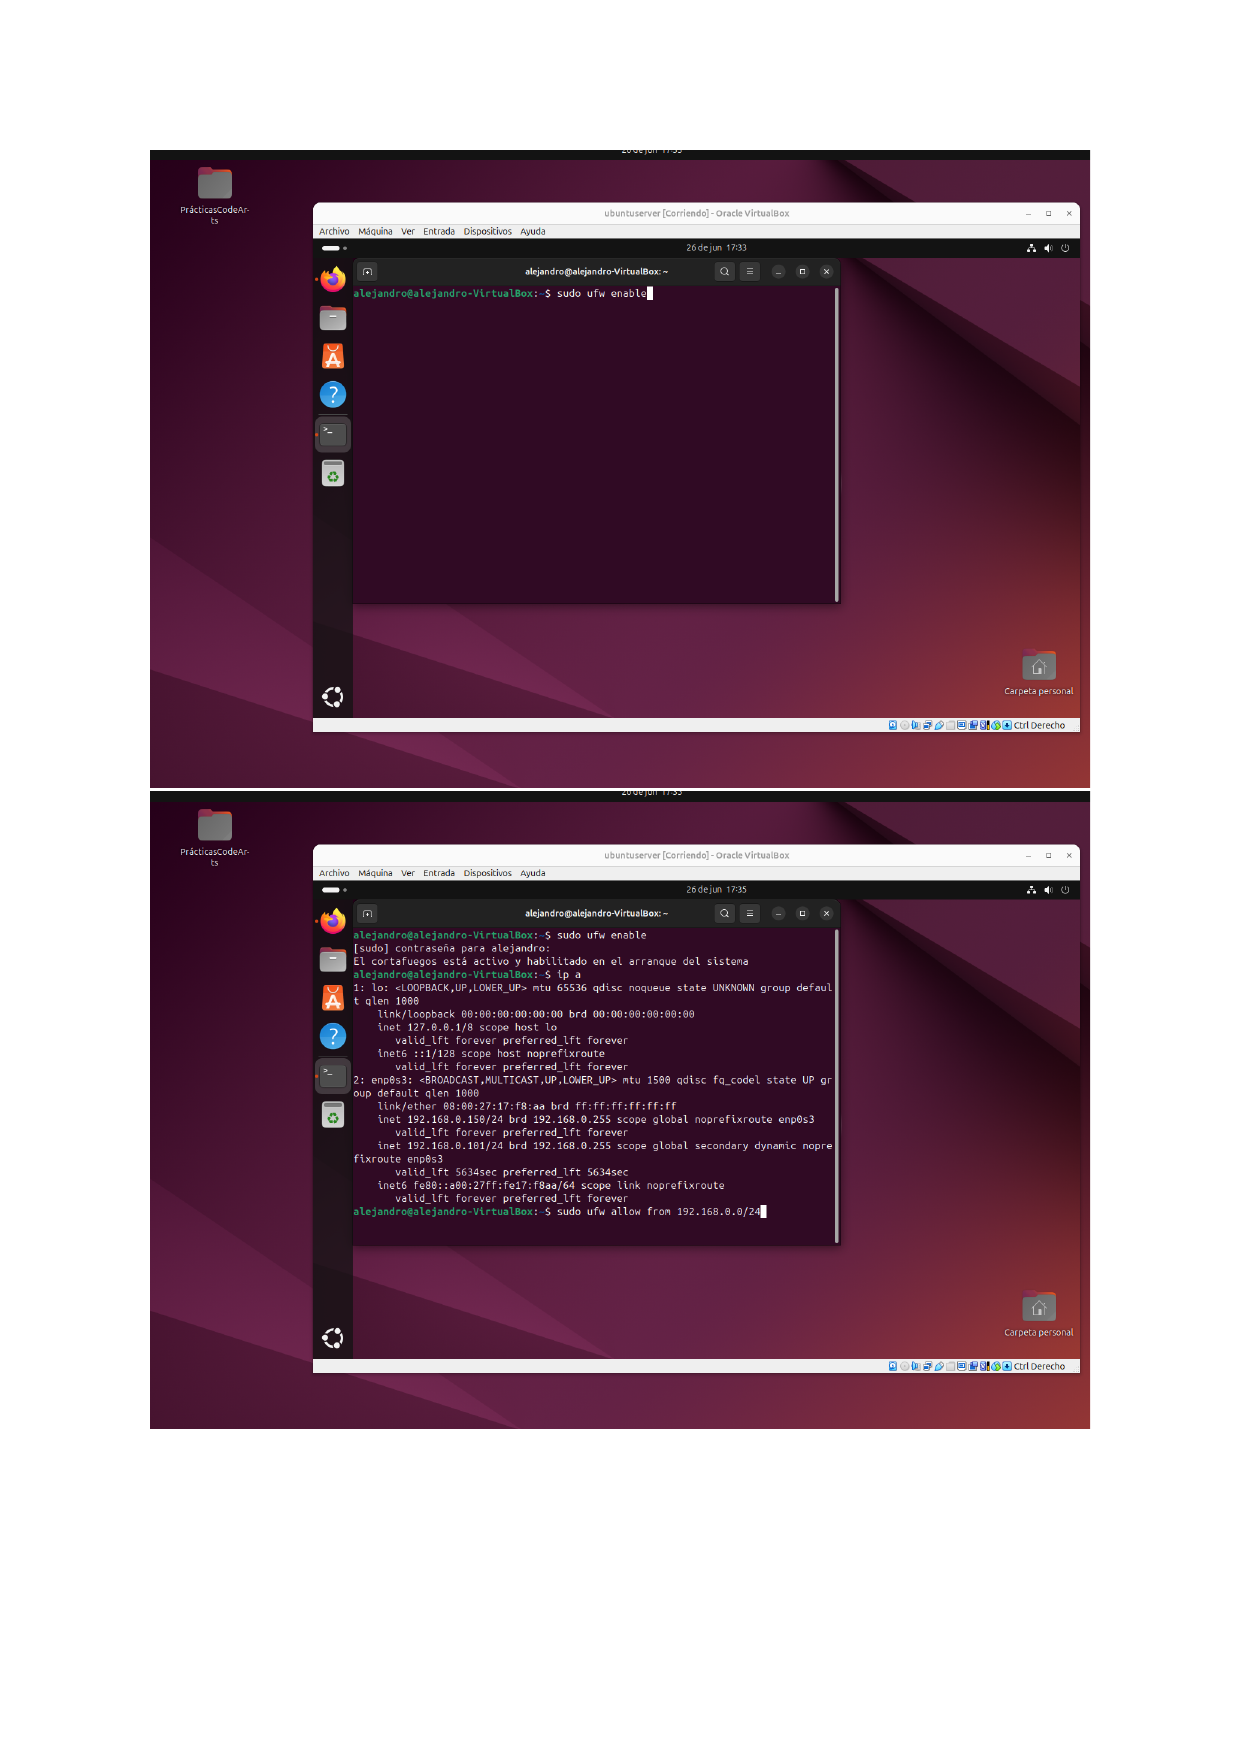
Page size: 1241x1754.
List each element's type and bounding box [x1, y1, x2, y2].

picture [150, 791, 1091, 1429]
picture [150, 150, 1091, 788]
